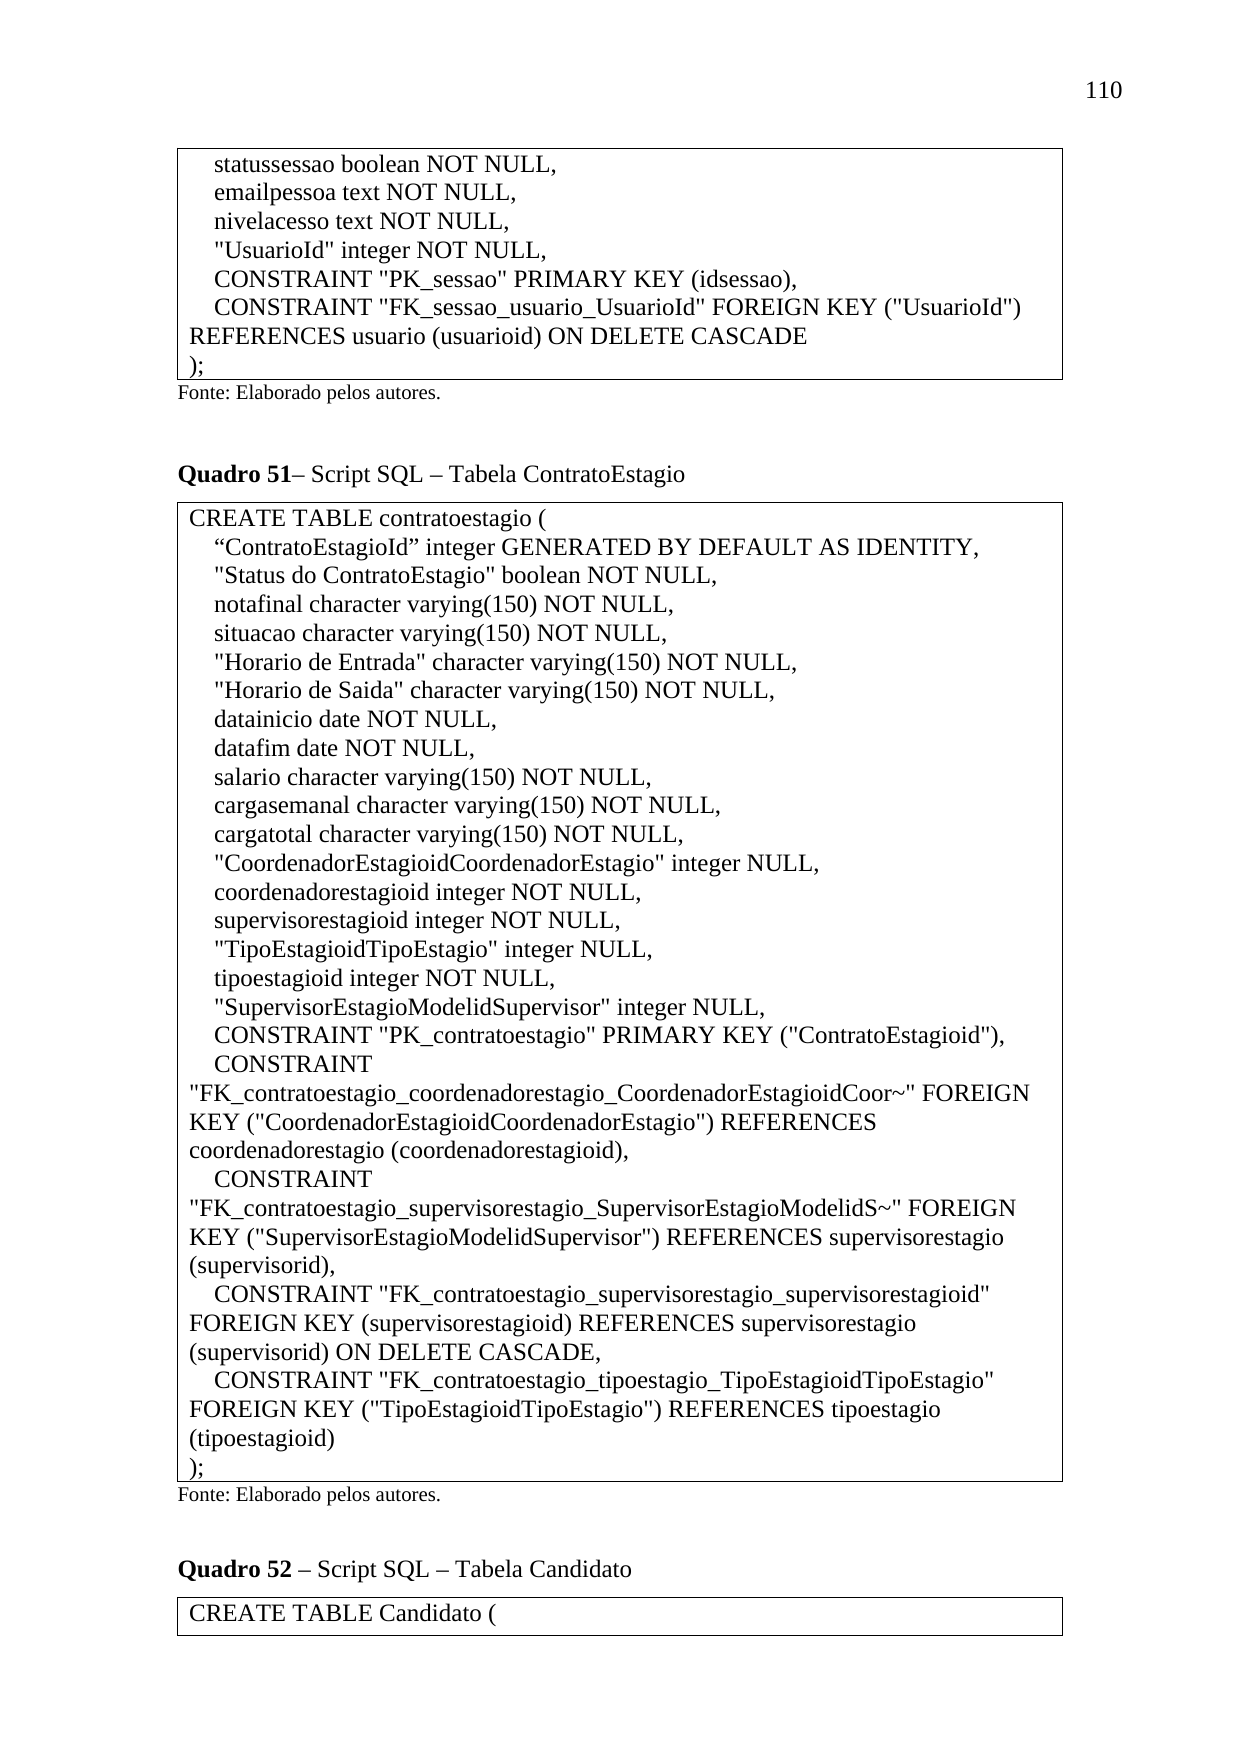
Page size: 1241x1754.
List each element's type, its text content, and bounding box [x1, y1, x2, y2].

text Quadro 52 – Script SQL – Tabela Candidato [177, 1554, 1122, 1582]
text Fonte: Elaborado pelos autores. [177, 380, 1122, 404]
text Quadro 51– Script SQL – Tabela ContratoEstagio [177, 459, 1122, 488]
text Fonte: Elaborado pelos autores. [177, 1482, 1122, 1506]
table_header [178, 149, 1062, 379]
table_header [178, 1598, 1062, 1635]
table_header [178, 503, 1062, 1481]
